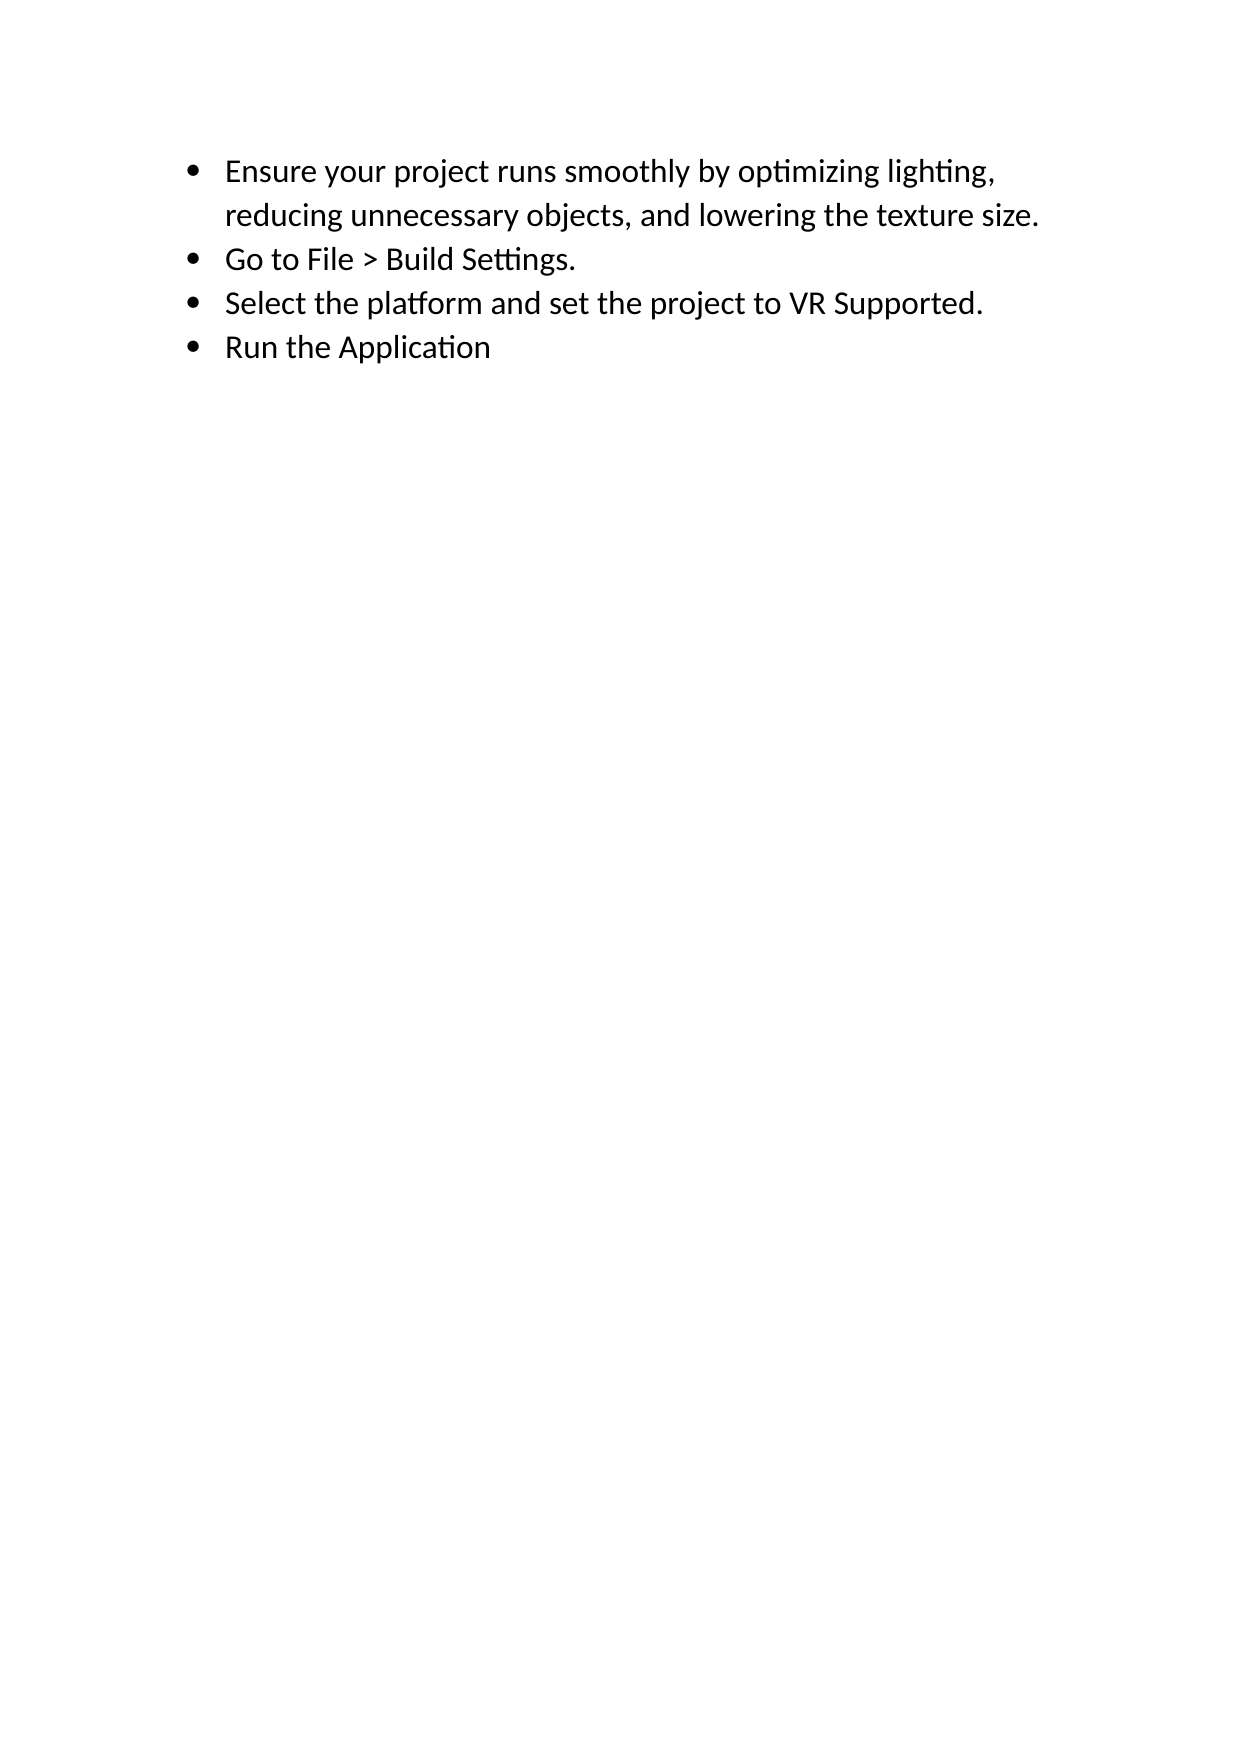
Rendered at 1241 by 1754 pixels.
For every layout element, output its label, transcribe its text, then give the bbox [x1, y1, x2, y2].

list Run the Application [187, 326, 1090, 367]
list Select the platform and set the project to VR Supported. [187, 282, 1090, 323]
list Ensure your project runs smoothly by optimizing lighting, reducing unnecessary objects, and lowering the texture size. [187, 150, 1090, 235]
list Go to File > Build Settings. [187, 238, 1090, 279]
